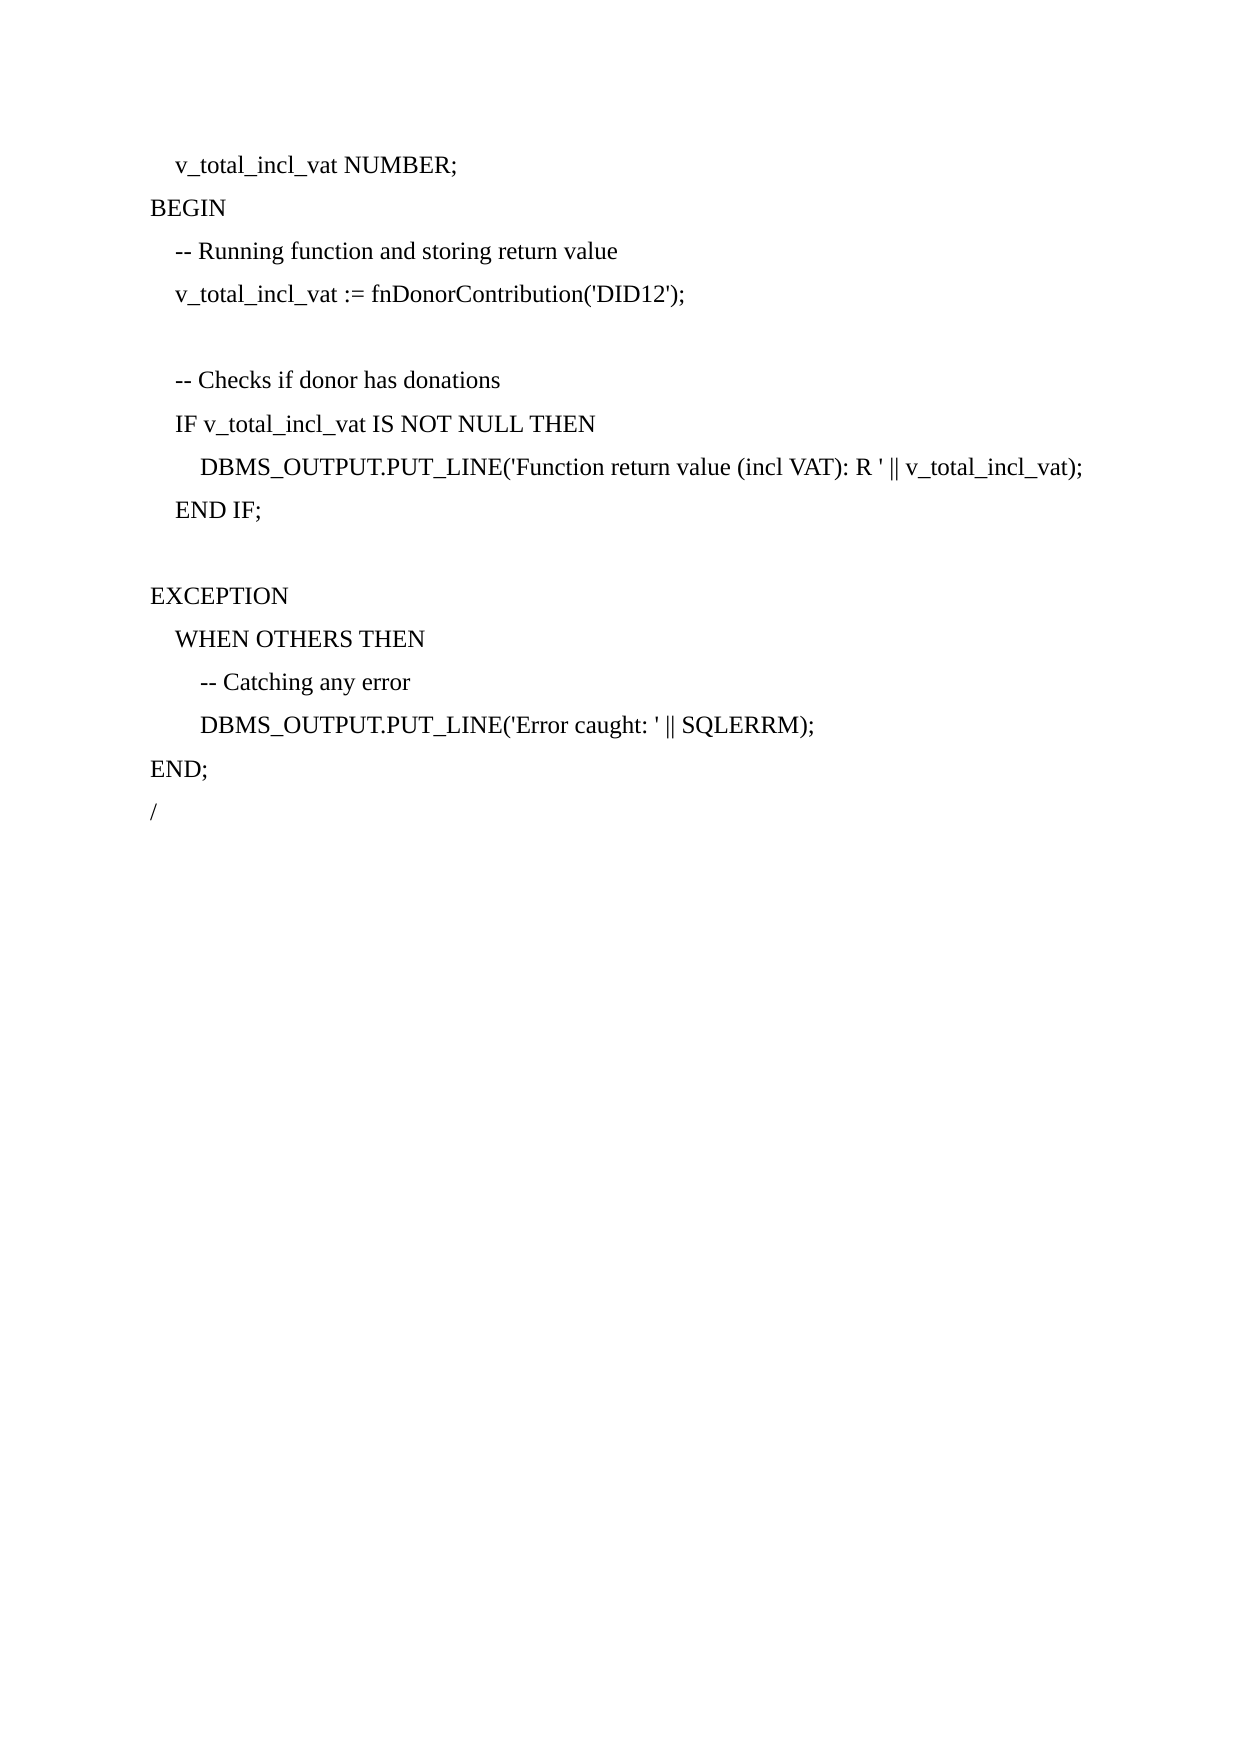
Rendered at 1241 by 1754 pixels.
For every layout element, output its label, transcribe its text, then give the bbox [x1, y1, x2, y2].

text DBMS_OUTPUT.PUT_LINE('Function return value (incl VAT): R ' || v_total_incl_vat); [150, 452, 1090, 481]
text -- Running function and storing return value [150, 236, 1090, 265]
text BEGIN [150, 193, 1090, 222]
text / [150, 797, 1090, 826]
text IF v_total_incl_vat IS NOT NULL THEN [150, 409, 1090, 437]
text -- Catching any error [150, 667, 1090, 696]
text END IF; [150, 495, 1090, 524]
text -- Checks if donor has donations [150, 366, 1090, 394]
text END; [150, 754, 1090, 782]
text EXCEPTION [150, 581, 1090, 610]
text WHEN OTHERS THEN [150, 624, 1090, 653]
text DBMS_OUTPUT.PUT_LINE('Error caught: ' || SQLERRM); [150, 711, 1090, 739]
text v_total_incl_vat := fnDonorContribution('DID12'); [150, 279, 1090, 308]
text v_total_incl_vat NUMBER; [150, 150, 1090, 179]
